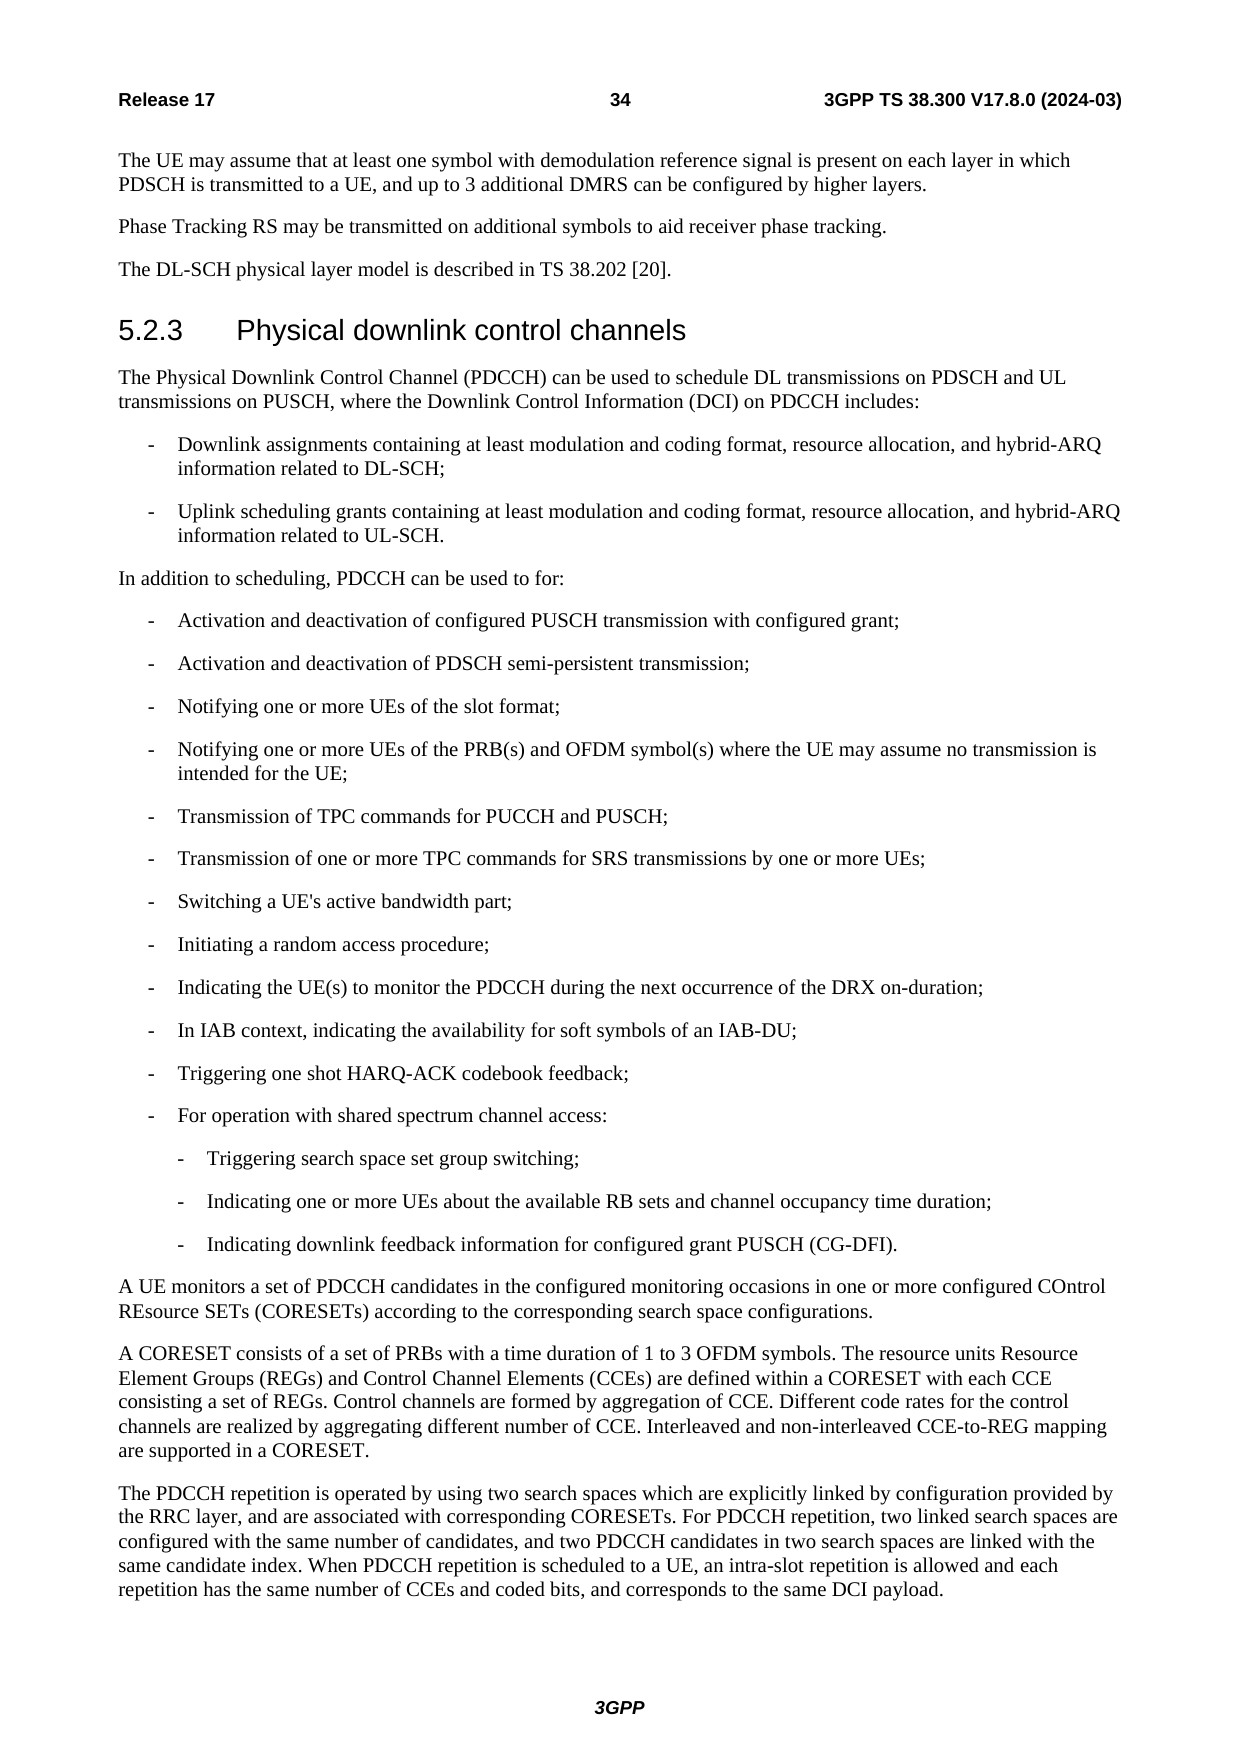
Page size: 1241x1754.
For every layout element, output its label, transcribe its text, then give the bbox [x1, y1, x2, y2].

text - Triggering one shot HARQ-ACK codebook feedback; [148, 1060, 1122, 1084]
text A CORESET consists of a set of PRBs with a time duration of 1 to 3 OFDM symbols. The resource units Resource Element Groups (REGs) and Control Channel Elements (CCEs) are defined within a CORESET with each CCE consisting a set of REGs. Control channels are formed by aggregation of CCE. Different code rates for the control channels are realized by aggregating different number of CCE. Interleaved and non-interleaved CCE-to-REG mapping are supported in a CORESET. [118, 1341, 1122, 1462]
text - Initiating a random access procedure; [148, 932, 1122, 956]
text - Activation and deactivation of configured PUSCH transmission with configured grant; [148, 608, 1122, 632]
text - For operation with shared spectrum channel access: [148, 1103, 1122, 1127]
text Phase Tracking RS may be transmitted on additional symbols to aid receiver phase tracking. [118, 214, 1122, 238]
text In addition to scheduling, PDCCH can be used to for: [118, 565, 1122, 589]
text - Indicating one or more UEs about the available RB sets and channel occupancy time duration; [177, 1189, 1122, 1213]
text - Triggering search space set group switching; [177, 1146, 1122, 1170]
text - Activation and deactivation of PDSCH semi-persistent transmission; [148, 651, 1122, 675]
text The UE may assume that at least one symbol with demodulation reference signal is present on each layer in which PDSCH is transmitted to a UE, and up to 3 additional DMRS can be configured by higher layers. [118, 147, 1122, 196]
text - Uplink scheduling grants containing at least modulation and coding format, resource allocation, and hybrid-ARQ information related to UL-SCH. [148, 498, 1122, 547]
text - In IAB context, indicating the availability for soft symbols of an IAB-DU; [148, 1018, 1122, 1042]
text The PDCCH repetition is operated by using two search spaces which are explicitly linked by configuration provided by the RRC layer, and are associated with corresponding CORESETs. For PDCCH repetition, two linked search spaces are configured with the same number of candidates, and two PDCCH candidates in two search spaces are linked with the same candidate index. When PDCCH repetition is scheduled to a UE, an intra-slot repetition is allowed and each repetition has the same number of CCEs and coded bits, and corresponds to the same DCI payload. [118, 1480, 1122, 1601]
text - Switching a UE's active bandwidth part; [148, 889, 1122, 913]
text The DL-SCH physical layer model is described in TS 38.202 [20]. [118, 257, 1122, 281]
subtitle 5.2.3 Physical downlink control channels [118, 312, 1122, 346]
text - Indicating downlink feedback information for configured grant PUSCH (CG-DFI). [177, 1232, 1122, 1256]
text - Transmission of TPC commands for PUCCH and PUSCH; [148, 803, 1122, 828]
text - Transmission of one or more TPC commands for SRS transmissions by one or more UEs; [148, 846, 1122, 870]
text - Notifying one or more UEs of the PRB(s) and OFDM symbol(s) where the UE may assume no transmission is intended for the UE; [148, 737, 1122, 785]
text The Physical Downlink Control Channel (PDCCH) can be used to schedule DL transmissions on PDSCH and UL transmissions on PUSCH, where the Downlink Control Information (DCI) on PDCCH includes: [118, 365, 1122, 413]
text - Downlink assignments containing at least modulation and coding format, resource allocation, and hybrid-ARQ information related to DL-SCH; [148, 432, 1122, 480]
text A UE monitors a set of PDCCH candidates in the configured monitoring occasions in one or more configured COntrol REsource SETs (CORESETs) according to the corresponding search space configurations. [118, 1274, 1122, 1323]
text - Notifying one or more UEs of the slot format; [148, 694, 1122, 718]
text - Indicating the UE(s) to monitor the PDCCH during the next occurrence of the DRX on-duration; [148, 975, 1122, 999]
